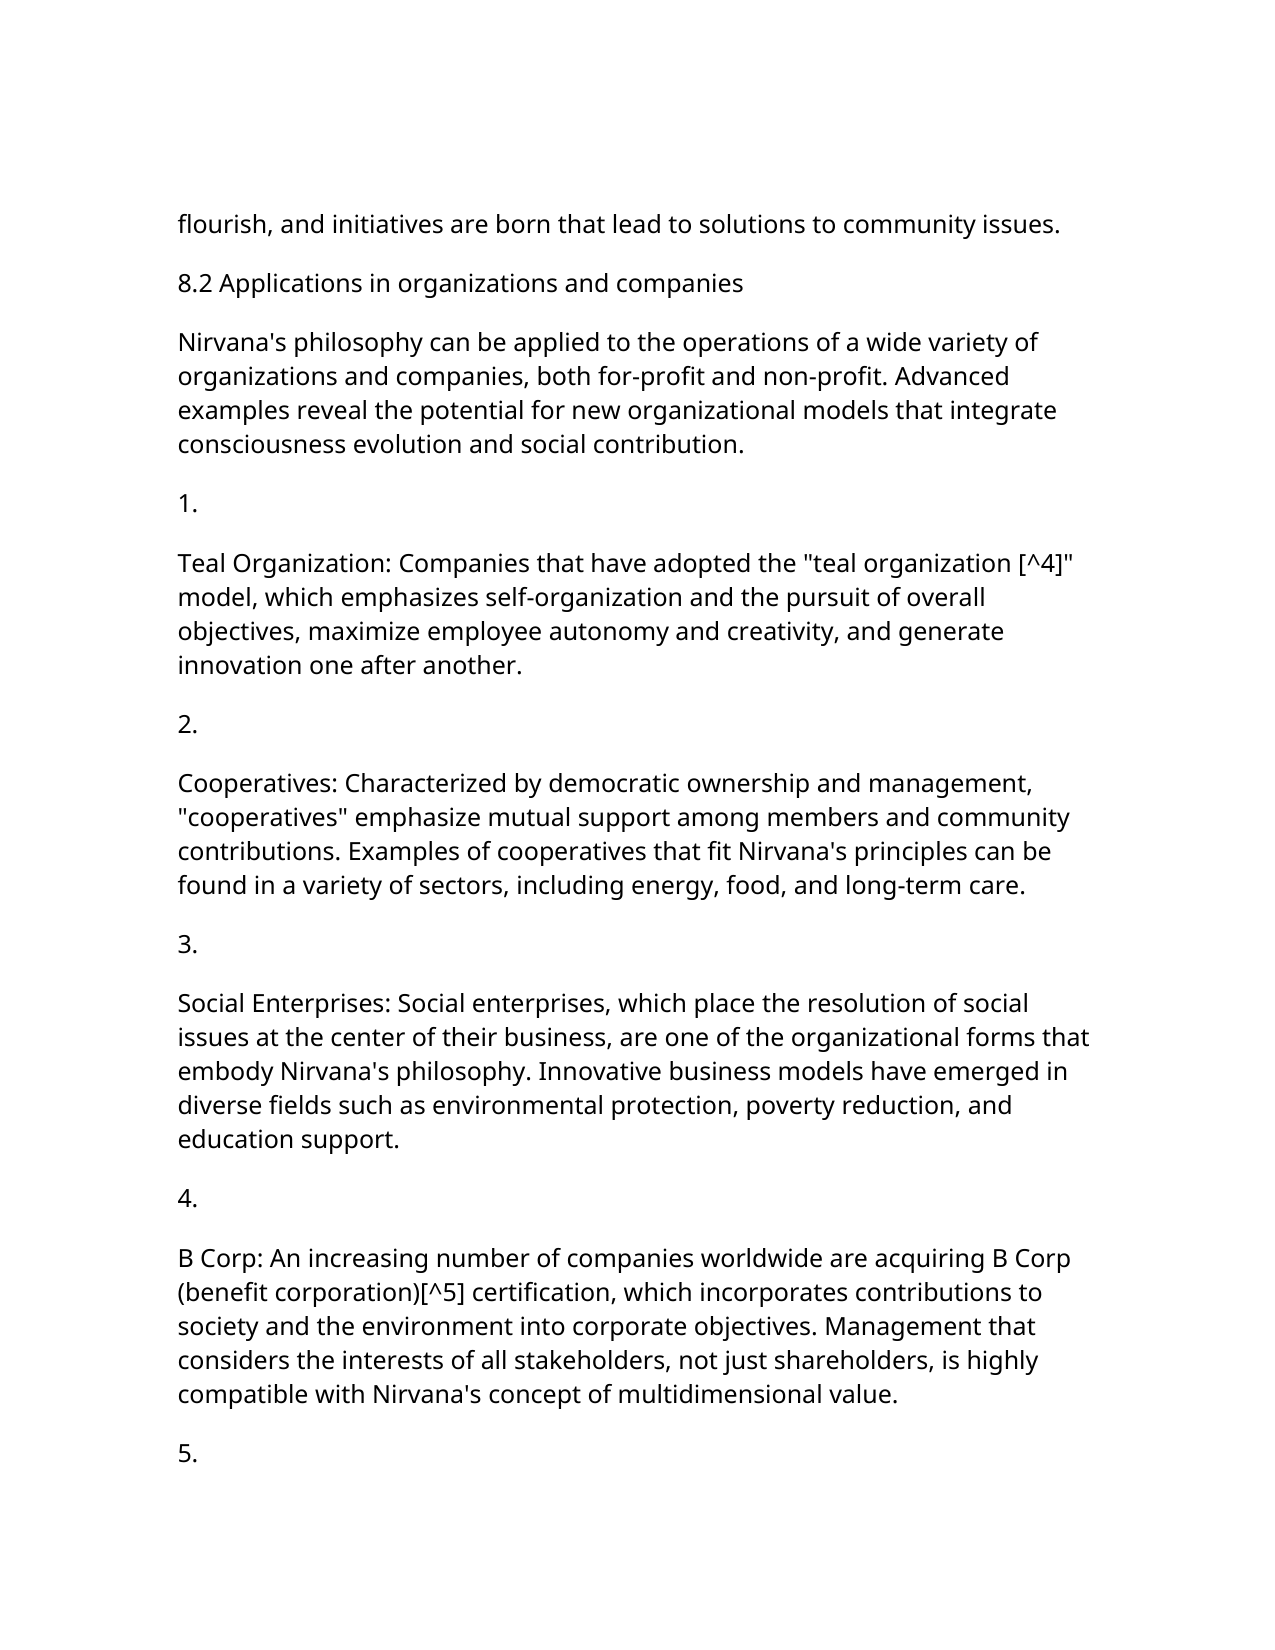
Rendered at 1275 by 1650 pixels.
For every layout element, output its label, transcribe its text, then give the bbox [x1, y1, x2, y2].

text Social Enterprises: Social enterprises, which place the resolution of social issues at the center of their business, are one of the organizational forms that embody Nirvana's philosophy. Innovative business models have emerged in diverse fields such as environmental protection, poverty reduction, and education support. [177, 986, 1098, 1156]
text 8.2 Applications in organizations and companies [177, 266, 1098, 300]
text 1. [177, 486, 1098, 520]
text B Corp: An increasing number of companies worldwide are acquiring B Corp (benefit corporation)[^5] certification, which incorporates contributions to society and the environment into corporate objectives. Management that considers the interests of all stakeholders, not just shareholders, is highly compatible with Nirvana's concept of multidimensional value. [177, 1240, 1098, 1411]
text Teal Organization: Companies that have adopted the "teal organization [^4]" model, which emphasizes self-organization and the pursuit of overall objectives, maximize employee autonomy and creativity, and generate innovation one after another. [177, 545, 1098, 681]
text 3. [177, 927, 1098, 961]
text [177, 207, 1098, 241]
text Nirvana's philosophy can be applied to the operations of a wide variety of organizations and companies, both for-profit and non-profit. Advanced examples reveal the potential for new organizational models that integrate consciousness evolution and social contribution. [177, 325, 1098, 461]
text 4. [177, 1181, 1098, 1215]
text Cooperatives: Characterized by democratic ownership and management, "cooperatives" emphasize mutual support among members and community contributions. Examples of cooperatives that fit Nirvana's principles can be found in a variety of sectors, including energy, food, and long-term care. [177, 766, 1098, 902]
text 5. [177, 1436, 1098, 1469]
text 2. [177, 706, 1098, 741]
